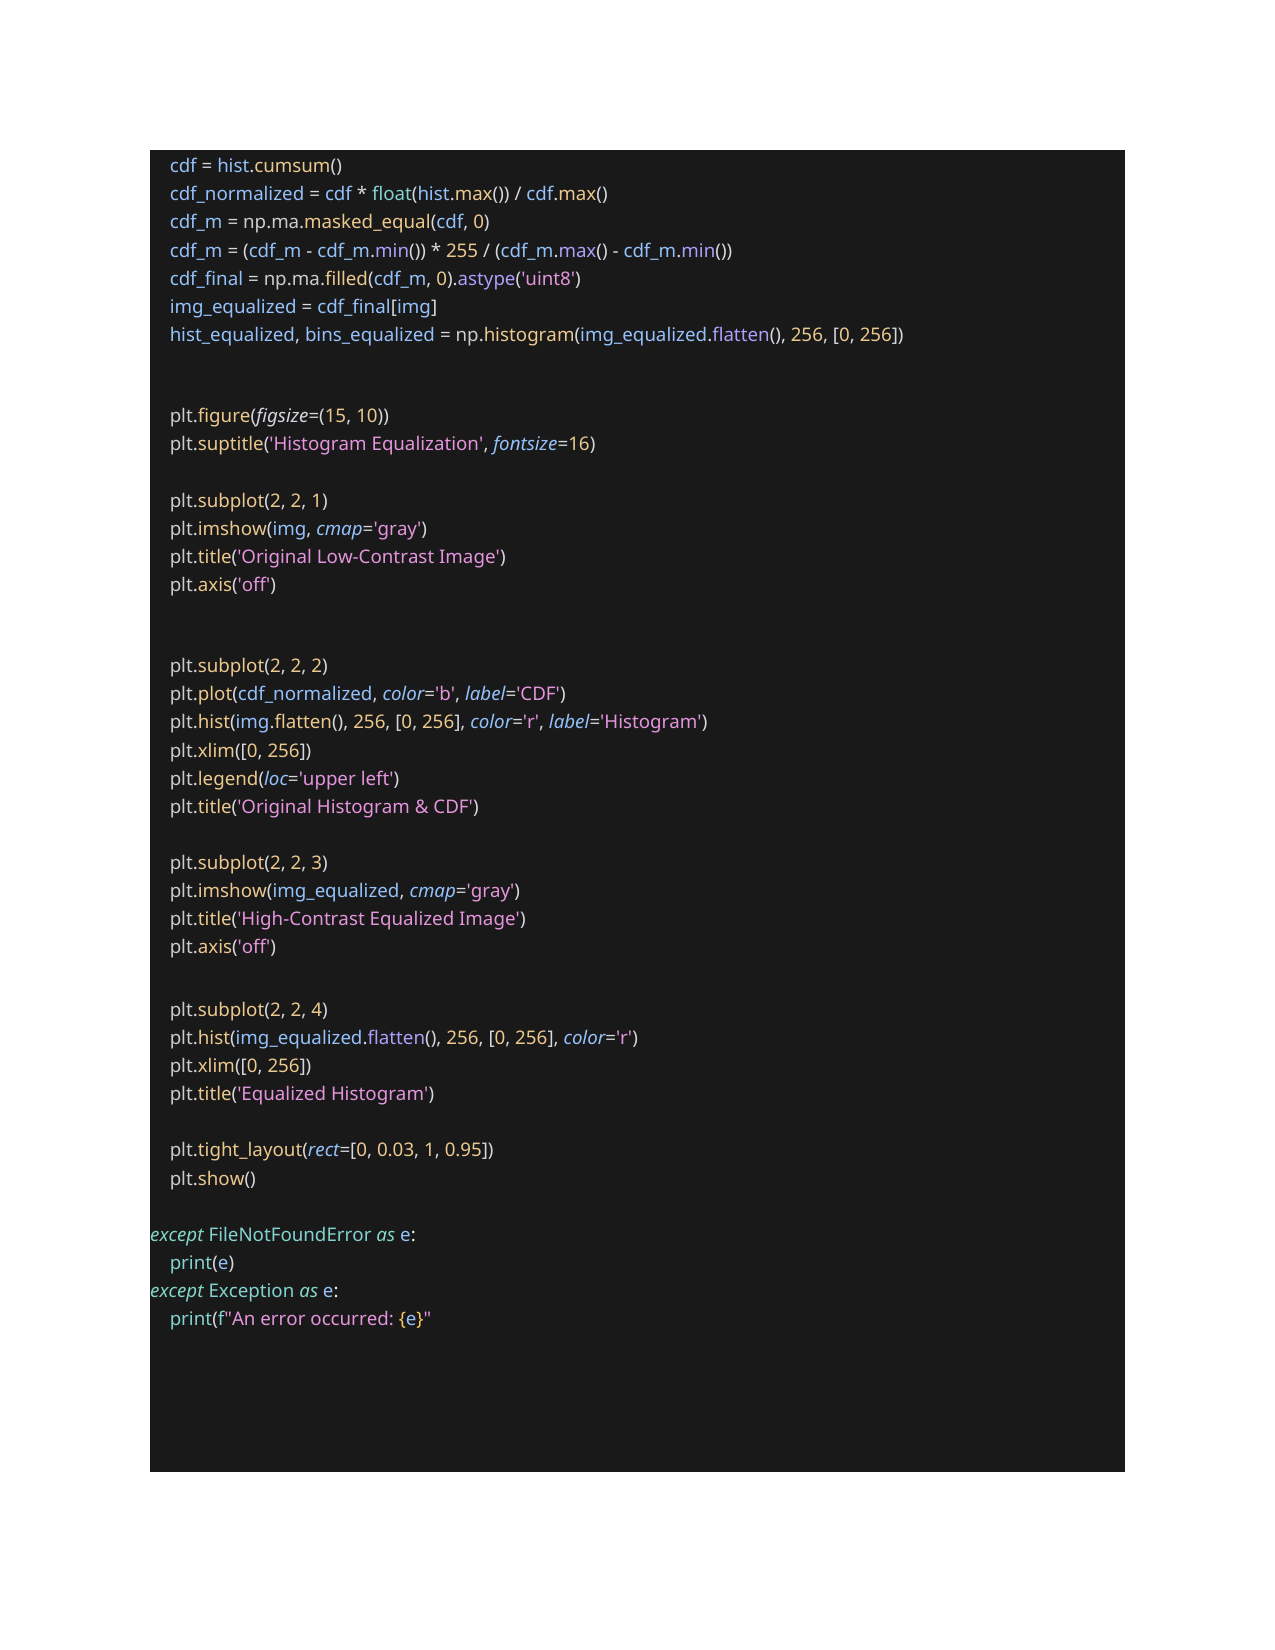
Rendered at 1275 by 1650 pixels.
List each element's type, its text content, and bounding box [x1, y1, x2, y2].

text plt.title('High-Contrast Equalized Image') [150, 903, 1125, 931]
text plt.title('Original Histogram & CDF') [150, 791, 1125, 819]
text plt.subplot(2, 2, 1) [150, 484, 1125, 512]
text plt.axis('off') [150, 569, 1125, 597]
text img_equalized = cdf_final[img] [150, 291, 1125, 319]
text plt.show() [150, 1162, 1125, 1190]
text plt.title('Equalized Histogram') [150, 1078, 1125, 1106]
text plt.imshow(img_equalized, cmap='gray') [150, 875, 1125, 903]
text cdf_m = np.ma.masked_equal(cdf, 0) [150, 206, 1125, 234]
text plt.title('Original Low-Contrast Image') [150, 541, 1125, 569]
text except Exception as e: [150, 1275, 1125, 1303]
text cdf_m = (cdf_m - cdf_m.min()) * 255 / (cdf_m.max() - cdf_m.min()) [150, 234, 1125, 262]
text plt.imshow(img, cmap='gray') [150, 512, 1125, 541]
text print(f"An error occurred: {e}" [150, 1303, 1125, 1331]
text plt.hist(img_equalized.flatten(), 256, [0, 256], color='r') [150, 1022, 1125, 1050]
text plt.suptitle('Histogram Equalization', fontsize=16) [150, 428, 1125, 456]
text cdf = hist.cumsum() [150, 150, 1125, 178]
text hist_equalized, bins_equalized = np.histogram(img_equalized.flatten(), 256, [0, 256]) [150, 319, 1125, 347]
text cdf_final = np.ma.filled(cdf_m, 0).astype('uint8') [150, 262, 1125, 291]
text plt.legend(loc='upper left') [150, 762, 1125, 791]
text except FileNotFoundError as e: [150, 1218, 1125, 1247]
text plt.subplot(2, 2, 4) [150, 993, 1125, 1022]
text plt.plot(cdf_normalized, color='b', label='CDF') [150, 678, 1125, 706]
text plt.subplot(2, 2, 2) [150, 650, 1125, 678]
text print(e) [150, 1247, 1125, 1275]
text cdf_normalized = cdf * float(hist.max()) / cdf.max() [150, 178, 1125, 206]
text plt.figure(figsize=(15, 10)) [150, 400, 1125, 428]
text plt.tight_layout(rect=[0, 0.03, 1, 0.95]) [150, 1134, 1125, 1162]
text plt.xlim([0, 256]) [150, 1050, 1125, 1078]
text plt.xlim([0, 256]) [150, 734, 1125, 762]
text plt.axis('off') [150, 931, 1125, 959]
text plt.subplot(2, 2, 3) [150, 847, 1125, 875]
text plt.hist(img.flatten(), 256, [0, 256], color='r', label='Histogram') [150, 706, 1125, 734]
